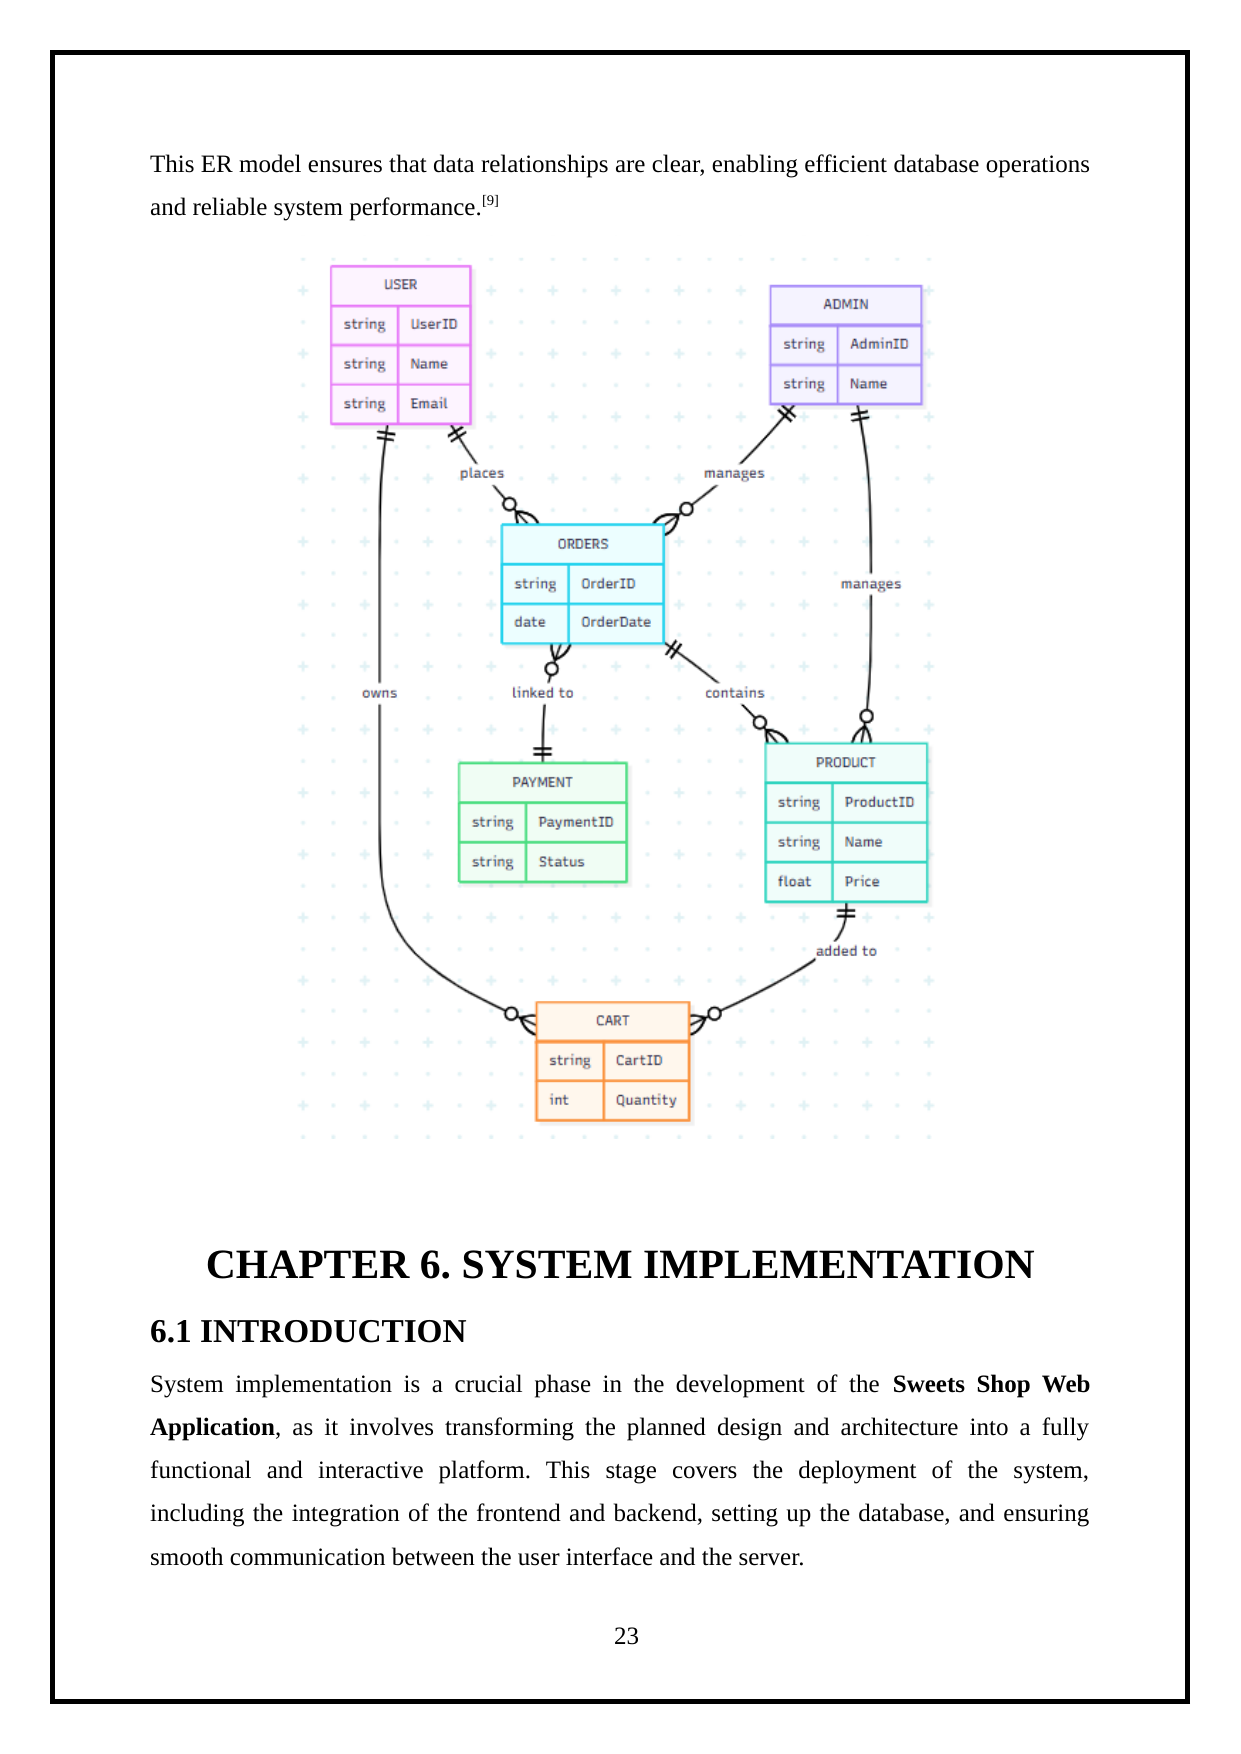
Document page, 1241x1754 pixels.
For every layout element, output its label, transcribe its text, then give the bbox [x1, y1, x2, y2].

picture [292, 235, 949, 1139]
text This ER model ensures that data relationships are clear, enabling efficient database operations and reliable system performance.[9] [150, 149, 1091, 221]
text System implementation is a crucial phase in the development of the Sweets Shop Web Application, as it involves transforming the planned design and architecture into a fully functional and interactive platform. This stage covers the deployment of the system, including the integration of the frontend and backend, setting up the database, and ensuring smooth communication between the user interface and the server. [150, 1369, 1091, 1570]
text 6.1 INTRODUCTION [150, 1312, 1091, 1350]
text CHAPTER 6. SYSTEM IMPLEMENTATION [150, 1240, 1091, 1288]
